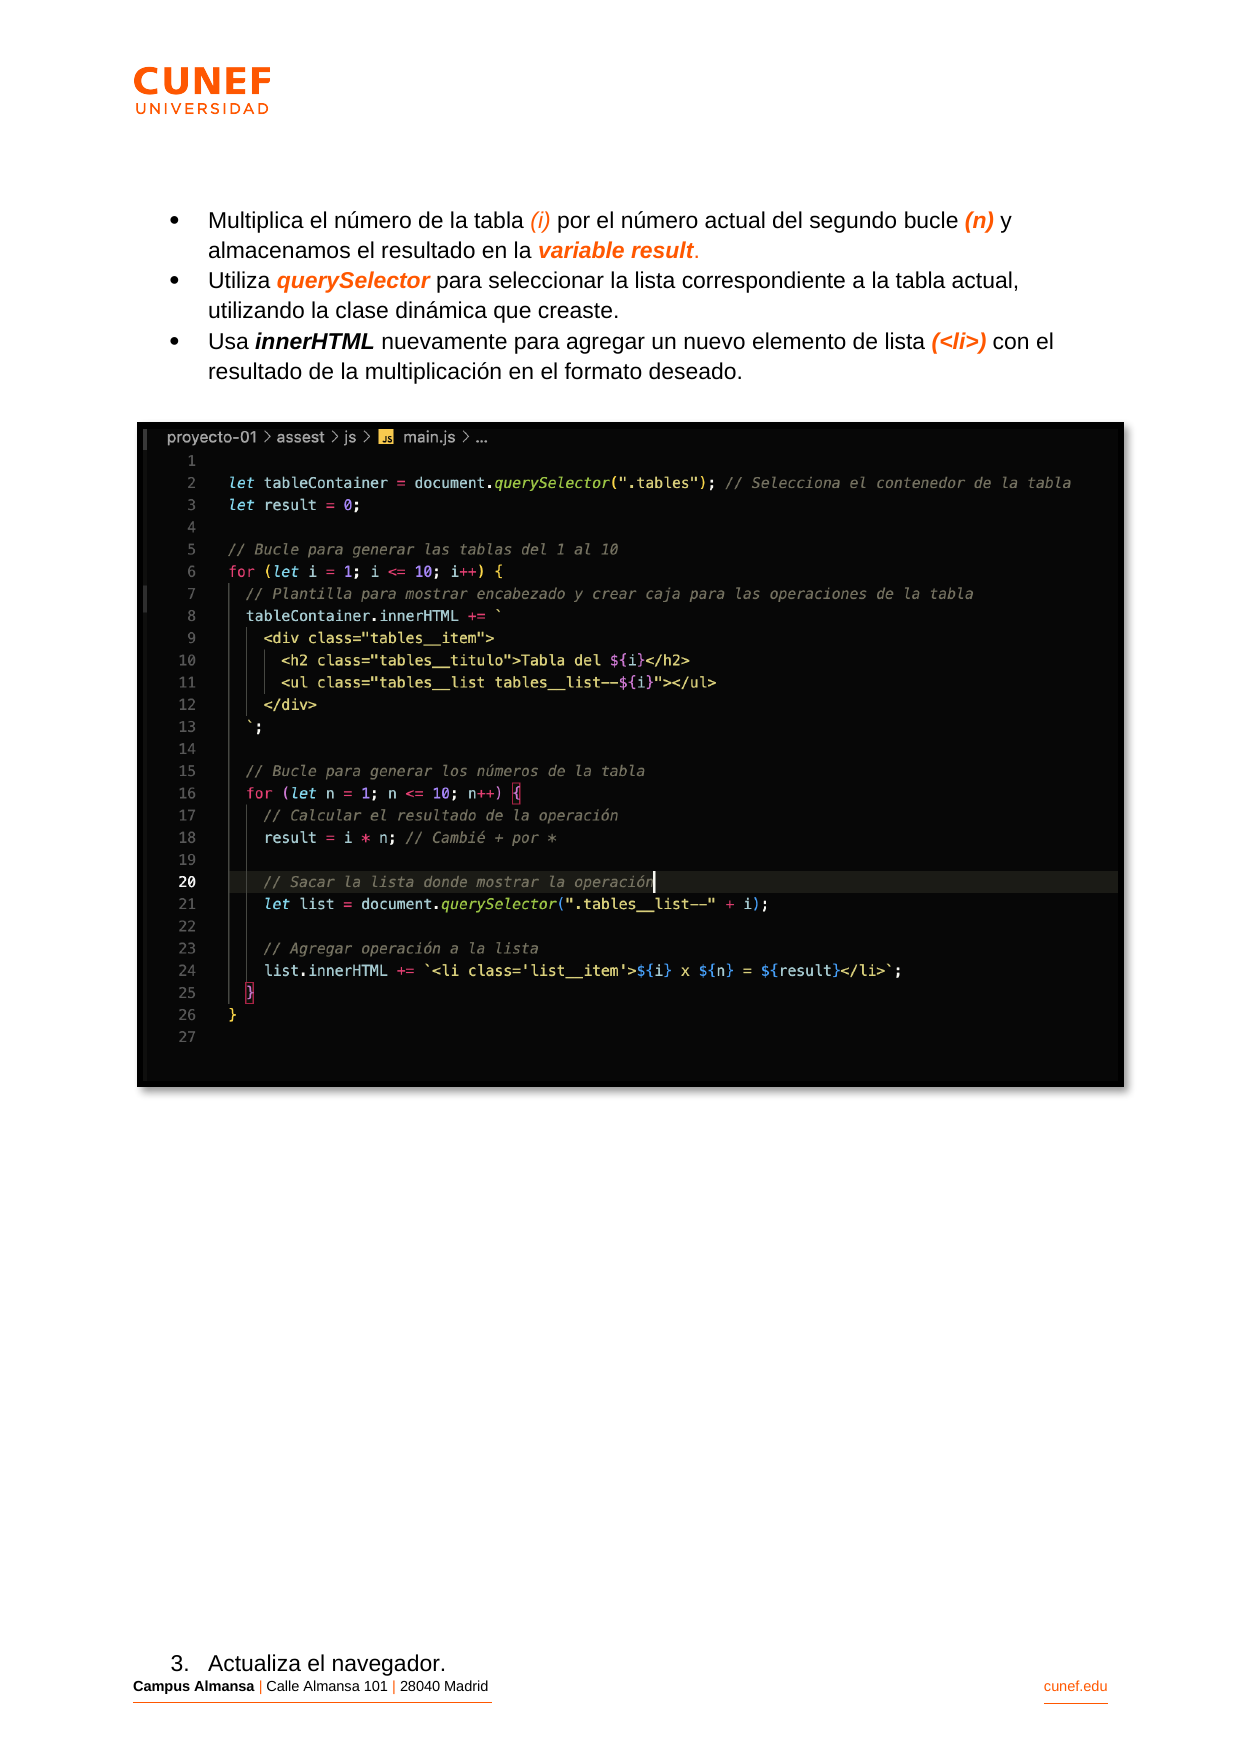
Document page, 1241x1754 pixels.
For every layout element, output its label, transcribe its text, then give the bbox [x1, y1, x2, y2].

list Multiplica el número de la tabla (i) por el número actual del segundo bucle (n) y almacenamos el resultado en la variable result. [170, 207, 1107, 263]
picture [143, 429, 1118, 1081]
list Utiliza querySelector para seleccionar la lista correspondiente a la tabla actual, utilizando la clase dinámica que creaste. [170, 267, 1107, 324]
list Actualiza el navegador. [170, 1650, 1107, 1676]
picture [109, 62, 294, 141]
list Usa innerHTML nuevamente para agregar un nuevo elemento de lista (<li>) con el resultado de la multiplicación en el formato deseado. [170, 328, 1107, 384]
